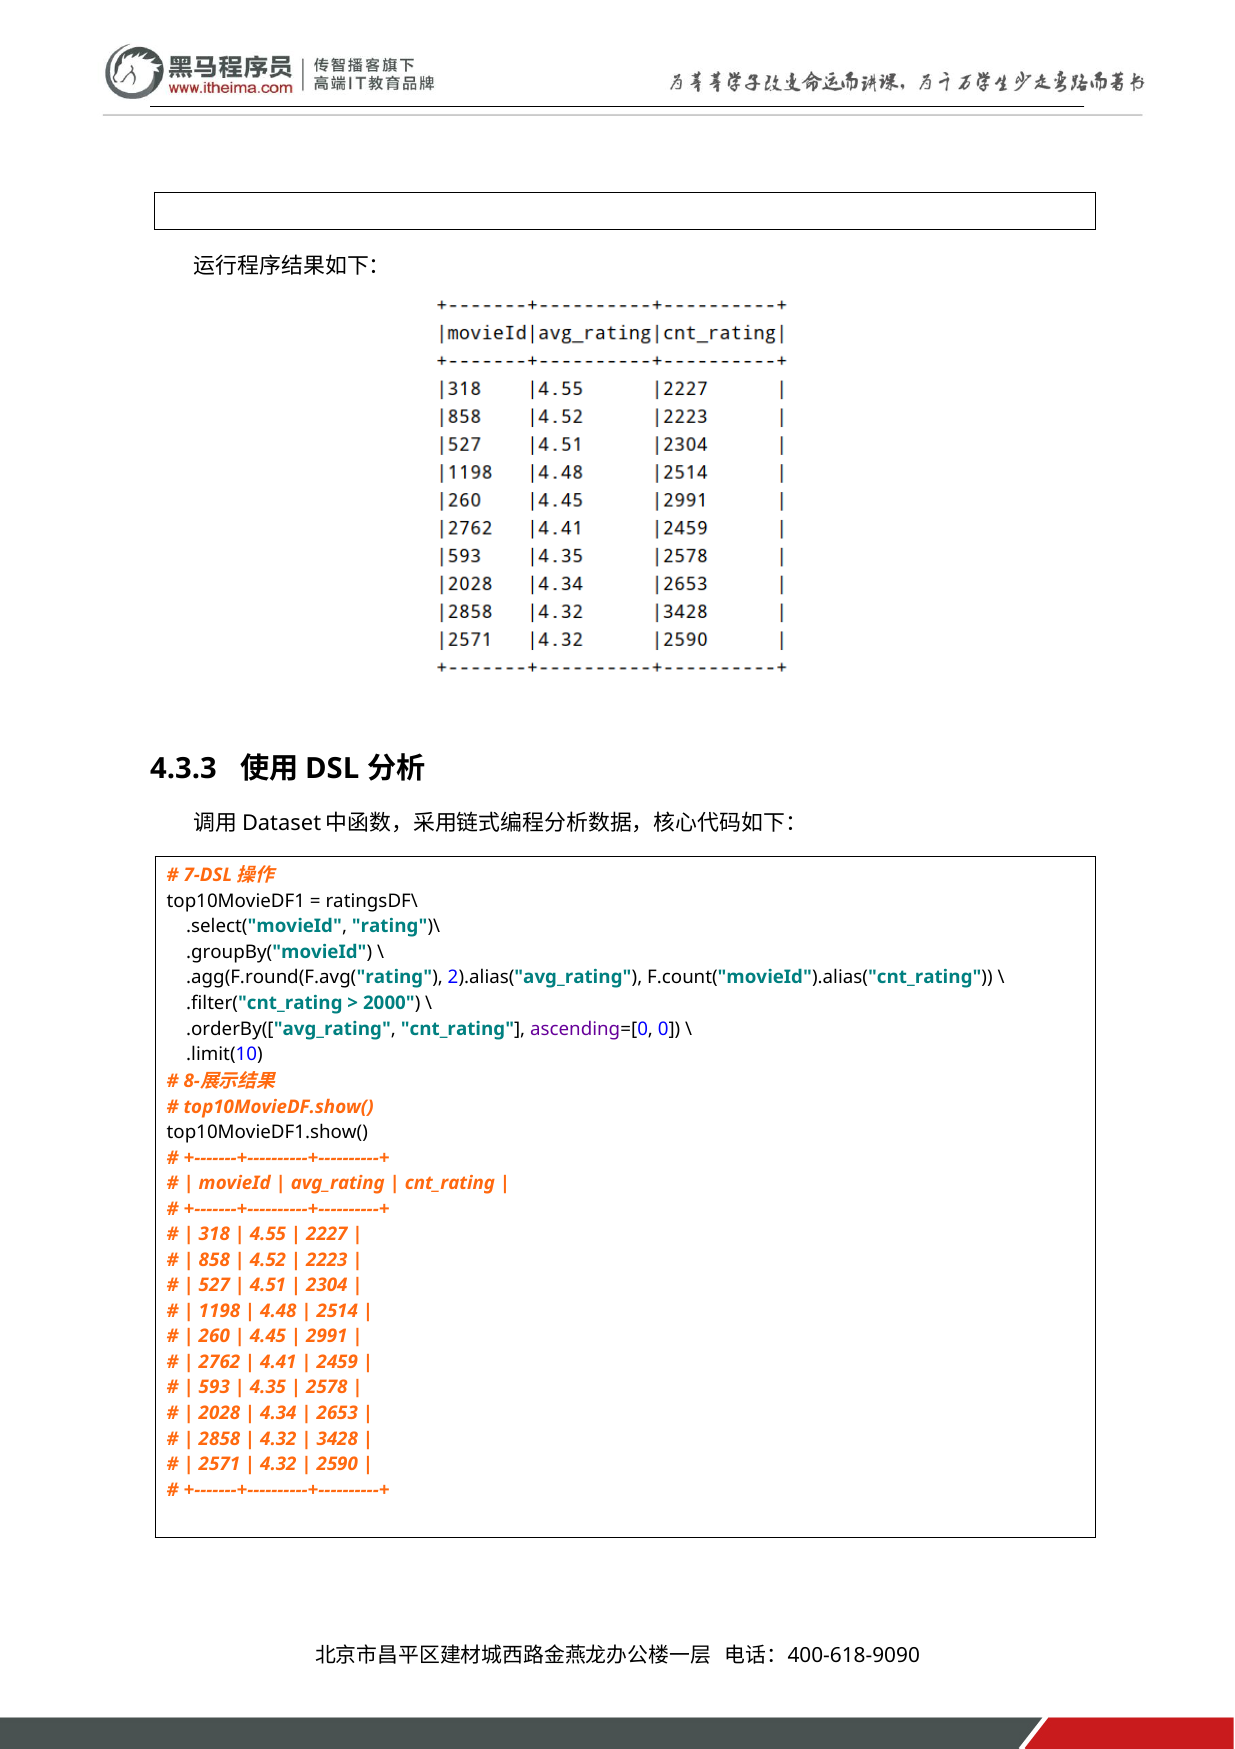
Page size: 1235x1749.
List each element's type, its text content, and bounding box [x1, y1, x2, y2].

table_header # 7-DSL操作 top10MovieDF1 = ratingsDF\ .select("movieId", "rating")\ .groupBy("movieId") \ .agg(F.round(F.avg("rating"), 2).alias("avg_rating"), F.count("movieId").alias("cnt_rating")) \ .filter("cnt_rating > 2000") \ .orderBy(["avg_rating", "cnt_rating"], ascending=[0, 0]) \ .limit(10) # 8-展示结果 # top10MovieDF.show() top10MovieDF1.show() # +-------+----------+----------+ # | movieId | avg_rating | cnt_rating | # +-------+----------+----------+ # | 318 | 4.55 | 2227 | # | 858 | 4.52 | 2223 | # | 527 | 4.51 | 2304 | # | 1198 | 4.48 | 2514 | # | 260 | 4.45 | 2991 | # | 2762 | 4.41 | 2459 | # | 593 | 4.35 | 2578 | # | 2028 | 4.34 | 2653 | # | 2858 | 4.32 | 3428 | # | 2571 | 4.32 | 2590 | # +-------+----------+----------+ [156, 857, 1095, 1537]
text 调用Dataset中函数，采用链式编程分析数据，核心代码如下： [150, 805, 1084, 837]
subtitle 使用 DSL 分析 [150, 744, 1084, 787]
picture [0, 0, 1235, 123]
text 运行程序结果如下： [150, 248, 1084, 280]
picture [429, 298, 805, 677]
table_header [155, 193, 1095, 228]
picture [0, 1658, 1234, 1749]
